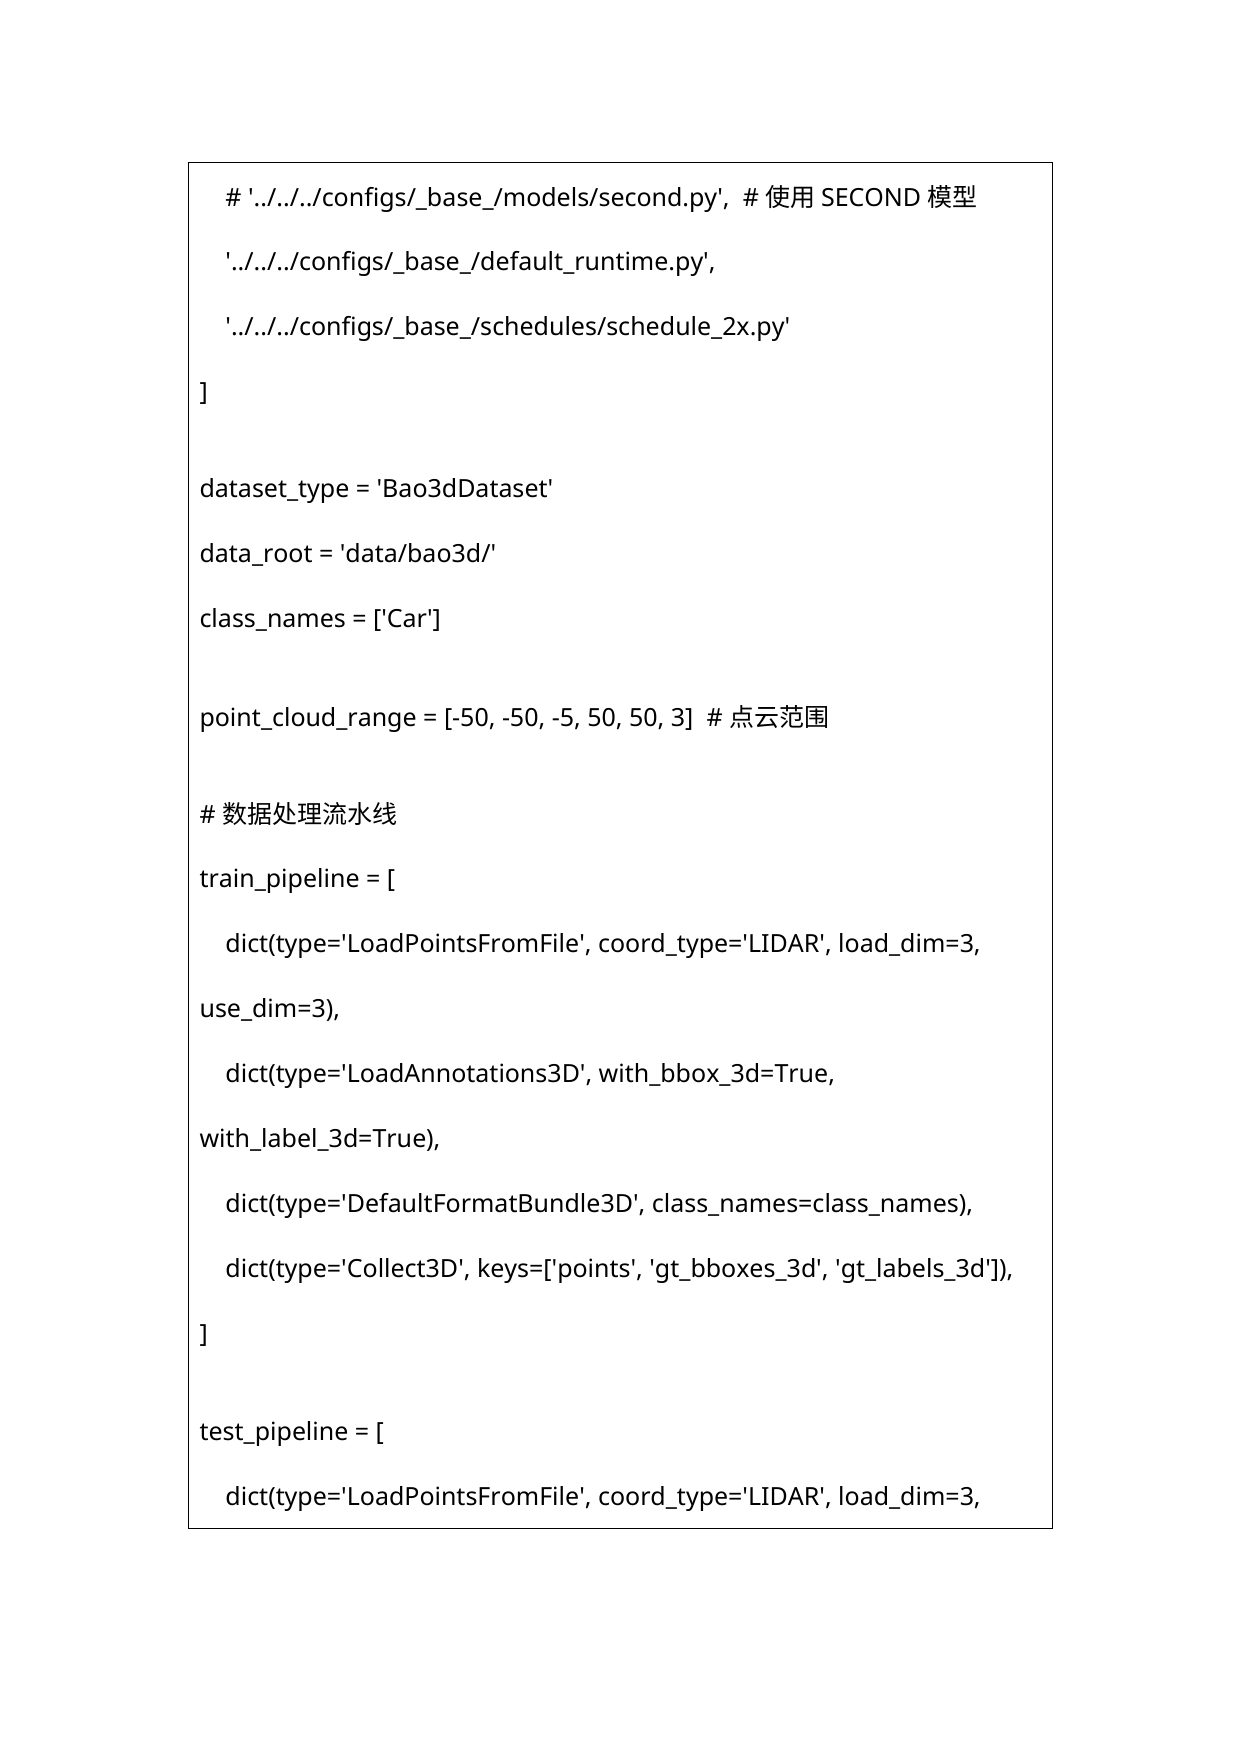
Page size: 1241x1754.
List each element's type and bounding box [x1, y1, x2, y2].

table_header [189, 163, 1052, 1528]
